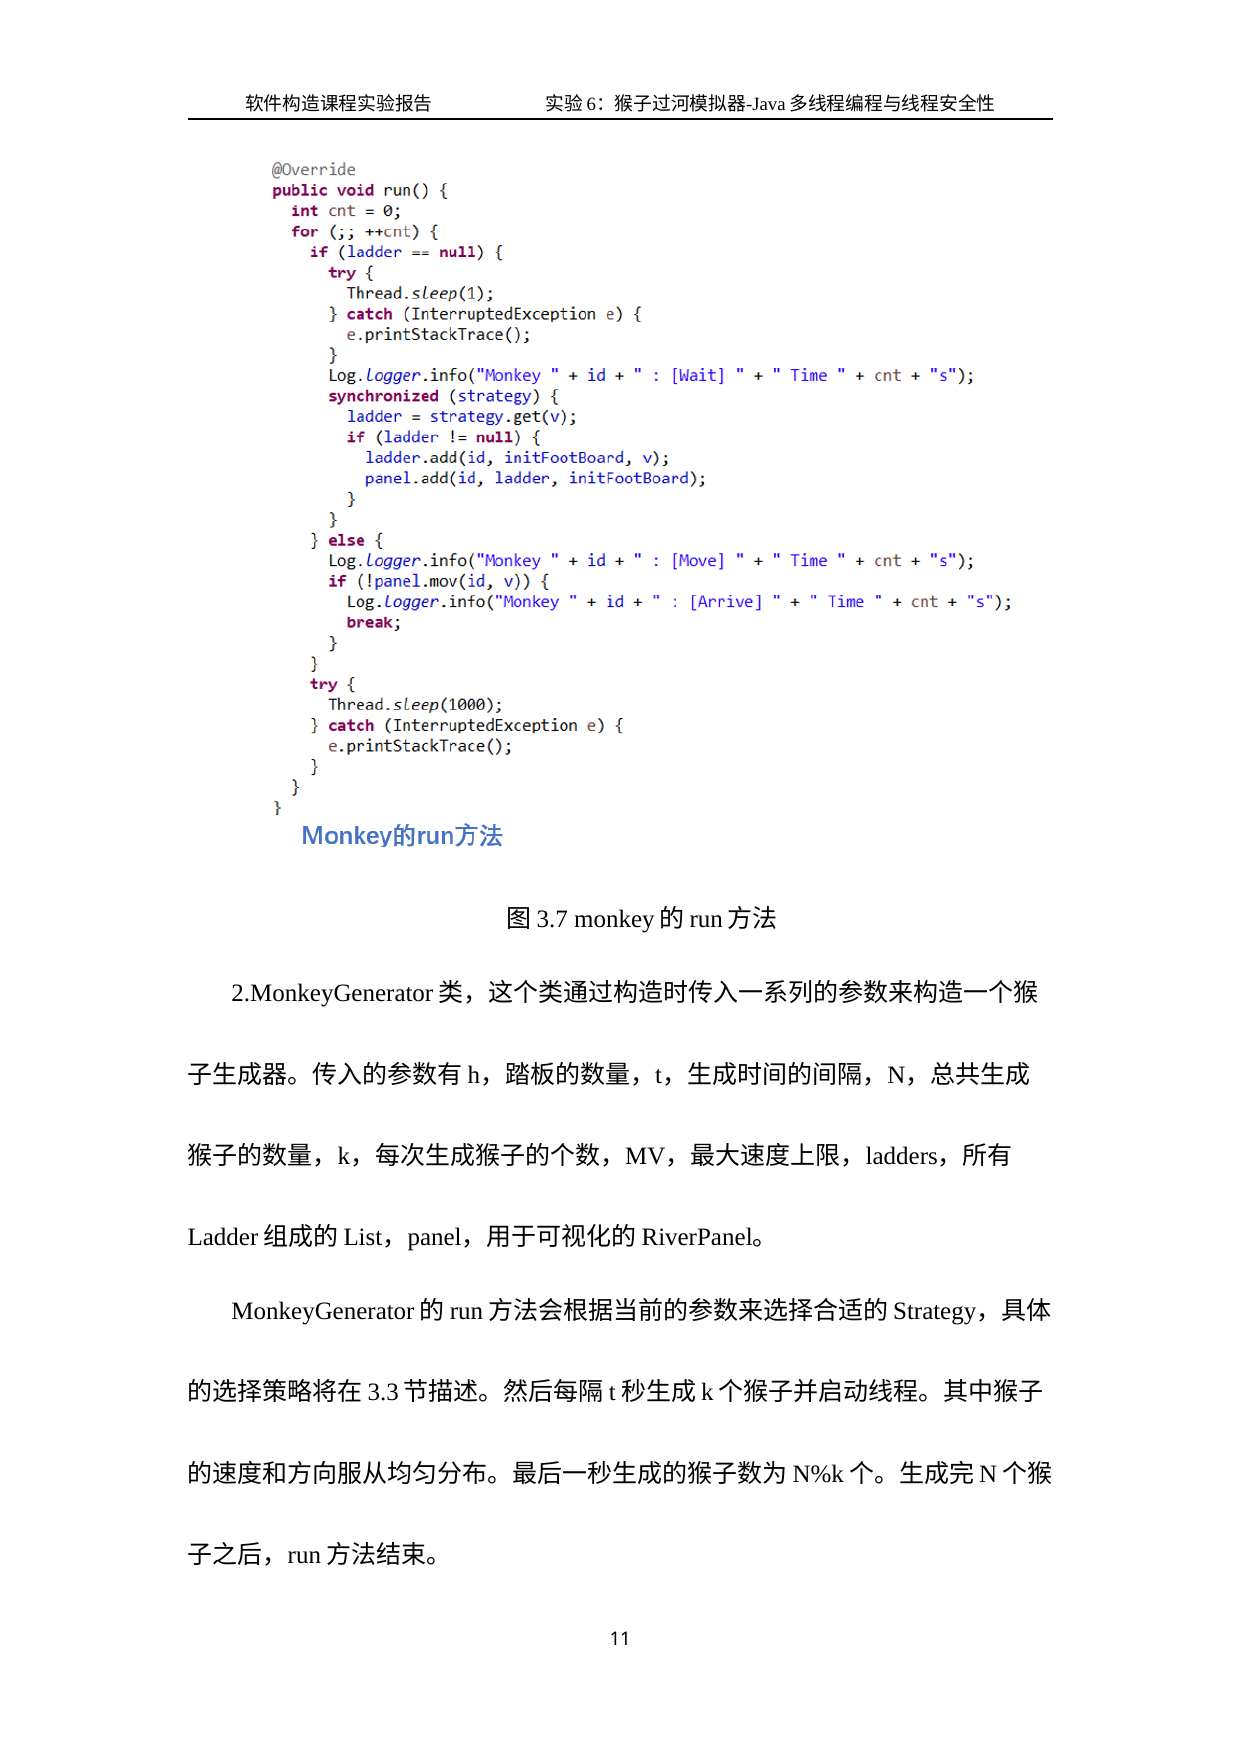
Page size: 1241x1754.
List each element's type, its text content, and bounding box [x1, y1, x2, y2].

picture [270, 162, 1014, 847]
text 图3.7 monkey的run方法 [187, 884, 1053, 949]
text 2.MonkeyGenerator类，这个类通过构造时传入一系列的参数来构造一个猴子生成器。传入的参数有h，踏板的数量，t，生成时间的间隔，N，总共生成猴子的数量，k，每次生成猴子的个数，MV，最大速度上限，ladders，所有Ladder组成的List，panel，用于可视化的RiverPanel。 [187, 958, 1053, 1267]
text MonkeyGenerator的run方法会根据当前的参数来选择合适的Strategy，具体的选择策略将在3.3节描述。然后每隔t秒生成k个猴子并启动线程。其中猴子的速度和方向服从均匀分布。最后一秒生成的猴子数为N%k个。生成完N个猴子之后，run方法结束。 [187, 1276, 1053, 1585]
